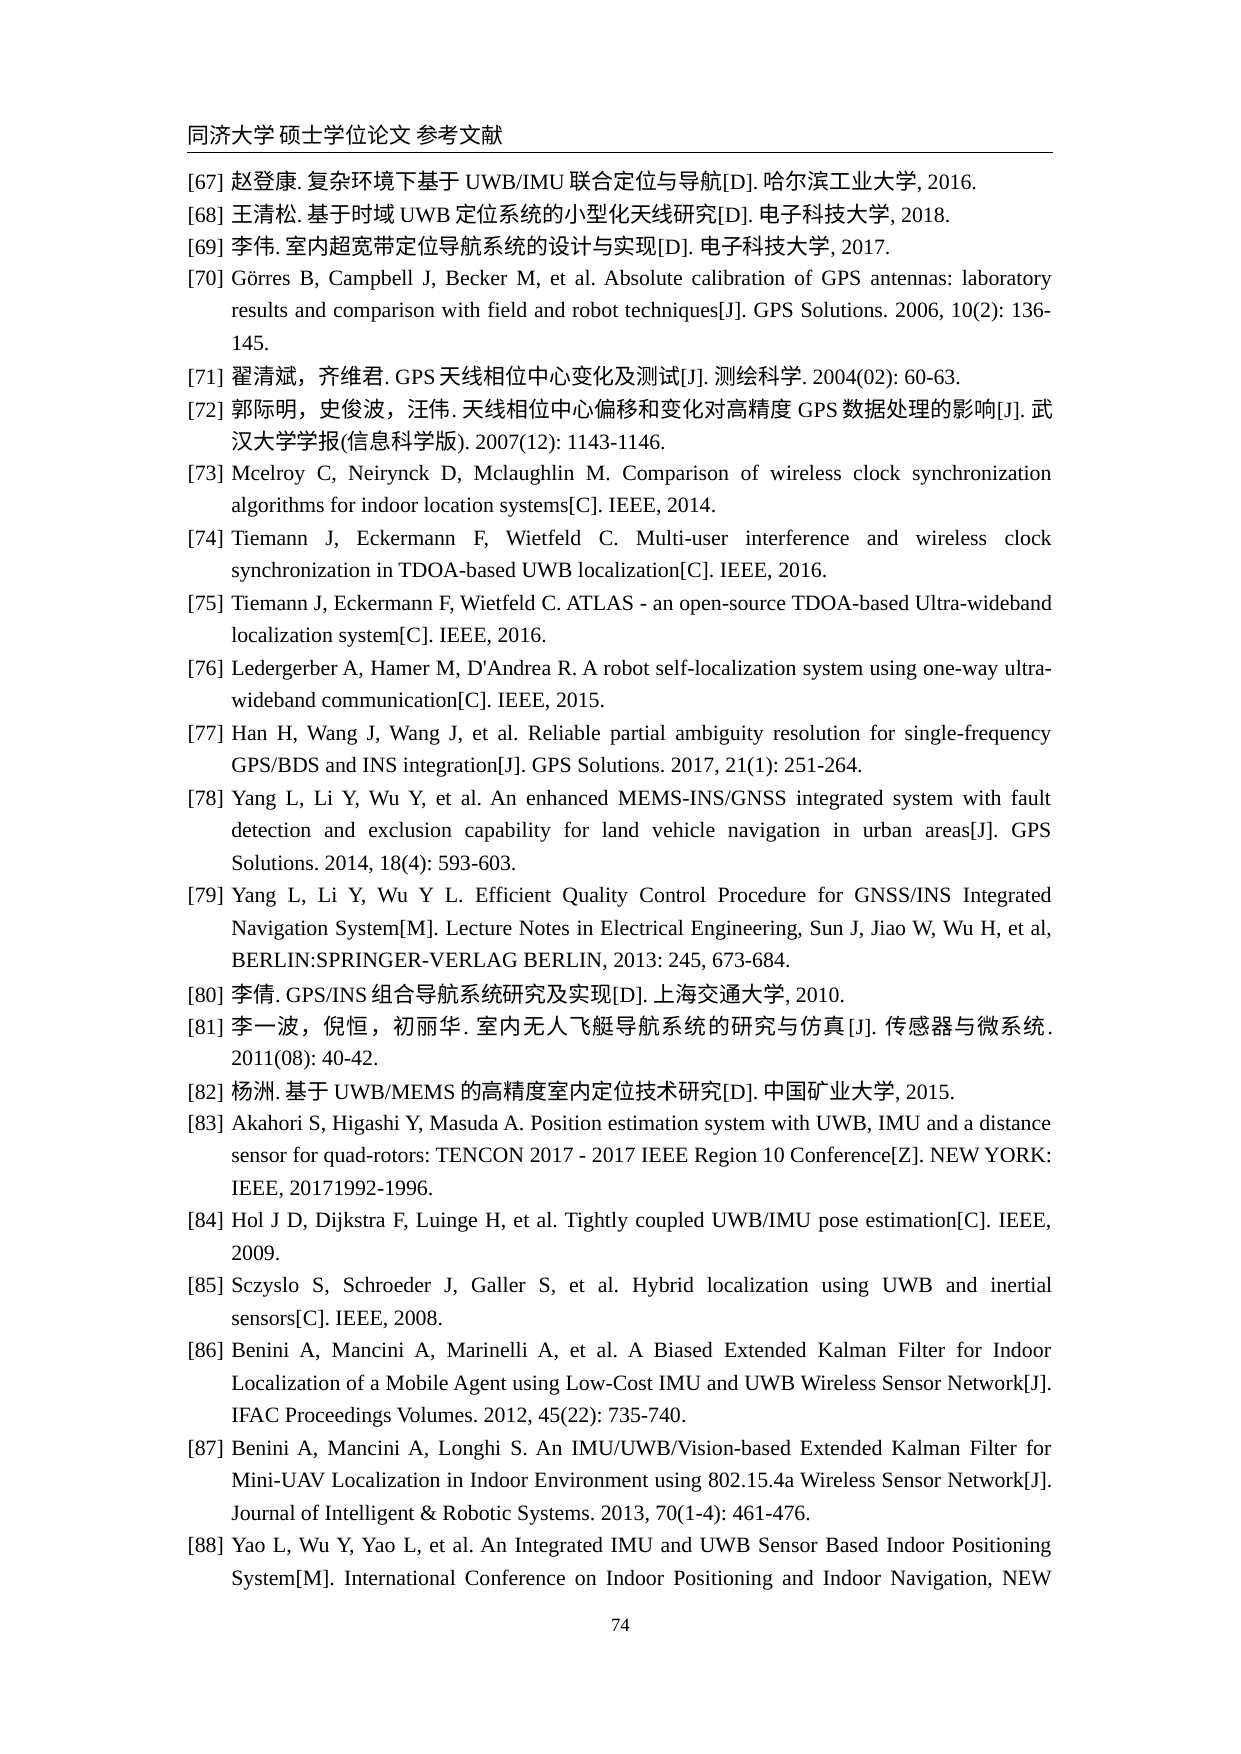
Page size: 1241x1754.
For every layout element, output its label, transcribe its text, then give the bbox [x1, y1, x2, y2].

list Sczyslo S, Schroeder J, Galler S, et al. Hybrid localization using UWB and inertial sensors[C]. IEEE, 2008. [187, 1269, 1053, 1334]
list 李倩. GPS/INS组合导航系统研究及实现[D]. 上海交通大学, 2010. [187, 976, 1053, 1009]
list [187, 1529, 1053, 1594]
list Tiemann J, Eckermann F, Wietfeld C. ATLAS - an open-source TDOA-based Ultra-wideband localization system[C]. IEEE, 2016. [187, 586, 1053, 651]
list Han H, Wang J, Wang J, et al. Reliable partial ambiguity resolution for single-frequency GPS/BDS and INS integration[J]. GPS Solutions. 2017, 21(1): 251-264. [187, 716, 1053, 781]
list Hol J D, Dijkstra F, Luinge H, et al. Tightly coupled UWB/IMU pose estimation[C]. IEEE, 2009. [187, 1204, 1053, 1269]
list Mcelroy C, Neirynck D, Mclaughlin M. Comparison of wireless clock synchronization algorithms for indoor location systems[C]. IEEE, 2014. [187, 456, 1053, 521]
list Yang L, Li Y, Wu Y, et al. An enhanced MEMS-INS/GNSS integrated system with fault detection and exclusion capability for land vehicle navigation in urban areas[J]. GPS Solutions. 2014, 18(4): 593-603. [187, 781, 1053, 879]
list 郭际明，史俊波，汪伟. 天线相位中心偏移和变化对高精度GPS数据处理的影响[J]. 武汉大学学报(信息科学版). 2007(12): 1143-1146. [187, 391, 1053, 456]
list 李伟. 室内超宽带定位导航系统的设计与实现[D]. 电子科技大学, 2017. [187, 229, 1053, 261]
list 王清松. 基于时域UWB定位系统的小型化天线研究[D]. 电子科技大学, 2018. [187, 196, 1053, 229]
list Benini A, Mancini A, Longhi S. An IMU/UWB/Vision-based Extended Kalman Filter for Mini-UAV Localization in Indoor Environment using 802.15.4a Wireless Sensor Network[J]. Journal of Intelligent & Robotic Systems. 2013, 70(1-4): 461-476. [187, 1431, 1053, 1529]
list Benini A, Mancini A, Marinelli A, et al. A Biased Extended Kalman Filter for Indoor Localization of a Mobile Agent using Low-Cost IMU and UWB Wireless Sensor Network[J]. IFAC Proceedings Volumes. 2012, 45(22): 735-740. [187, 1334, 1053, 1431]
list Yang L, Li Y, Wu Y L. Efficient Quality Control Procedure for GNSS/INS Integrated Navigation System[M]. Lecture Notes in Electrical Engineering, Sun J, Jiao W, Wu H, et al, BERLIN:SPRINGER-VERLAG BERLIN, 2013: 245, 673-684. [187, 879, 1053, 976]
list Tiemann J, Eckermann F, Wietfeld C. Multi-user interference and wireless clock synchronization in TDOA-based UWB localization[C]. IEEE, 2016. [187, 521, 1053, 586]
list 赵登康. 复杂环境下基于UWB/IMU联合定位与导航[D]. 哈尔滨工业大学, 2016. [187, 164, 1053, 196]
list Görres B, Campbell J, Becker M, et al. Absolute calibration of GPS antennas: laboratory results and comparison with field and robot techniques[J]. GPS Solutions. 2006, 10(2): 136-145. [187, 261, 1053, 359]
list 杨洲. 基于UWB/MEMS的高精度室内定位技术研究[D]. 中国矿业大学, 2015. [187, 1074, 1053, 1106]
list Akahori S, Higashi Y, Masuda A. Position estimation system with UWB, IMU and a distance sensor for quad-rotors: TENCON 2017 - 2017 IEEE Region 10 Conference[Z]. NEW YORK: IEEE, 20171992-1996. [187, 1106, 1053, 1204]
list 李一波，倪恒，初丽华. 室内无人飞艇导航系统的研究与仿真[J]. 传感器与微系统. 2011(08): 40-42. [187, 1009, 1053, 1074]
list Ledergerber A, Hamer M, D'Andrea R. A robot self-localization system using one-way ultra-wideband communication[C]. IEEE, 2015. [187, 651, 1053, 716]
list 翟清斌，齐维君. GPS天线相位中心变化及测试[J]. 测绘科学. 2004(02): 60-63. [187, 359, 1053, 391]
